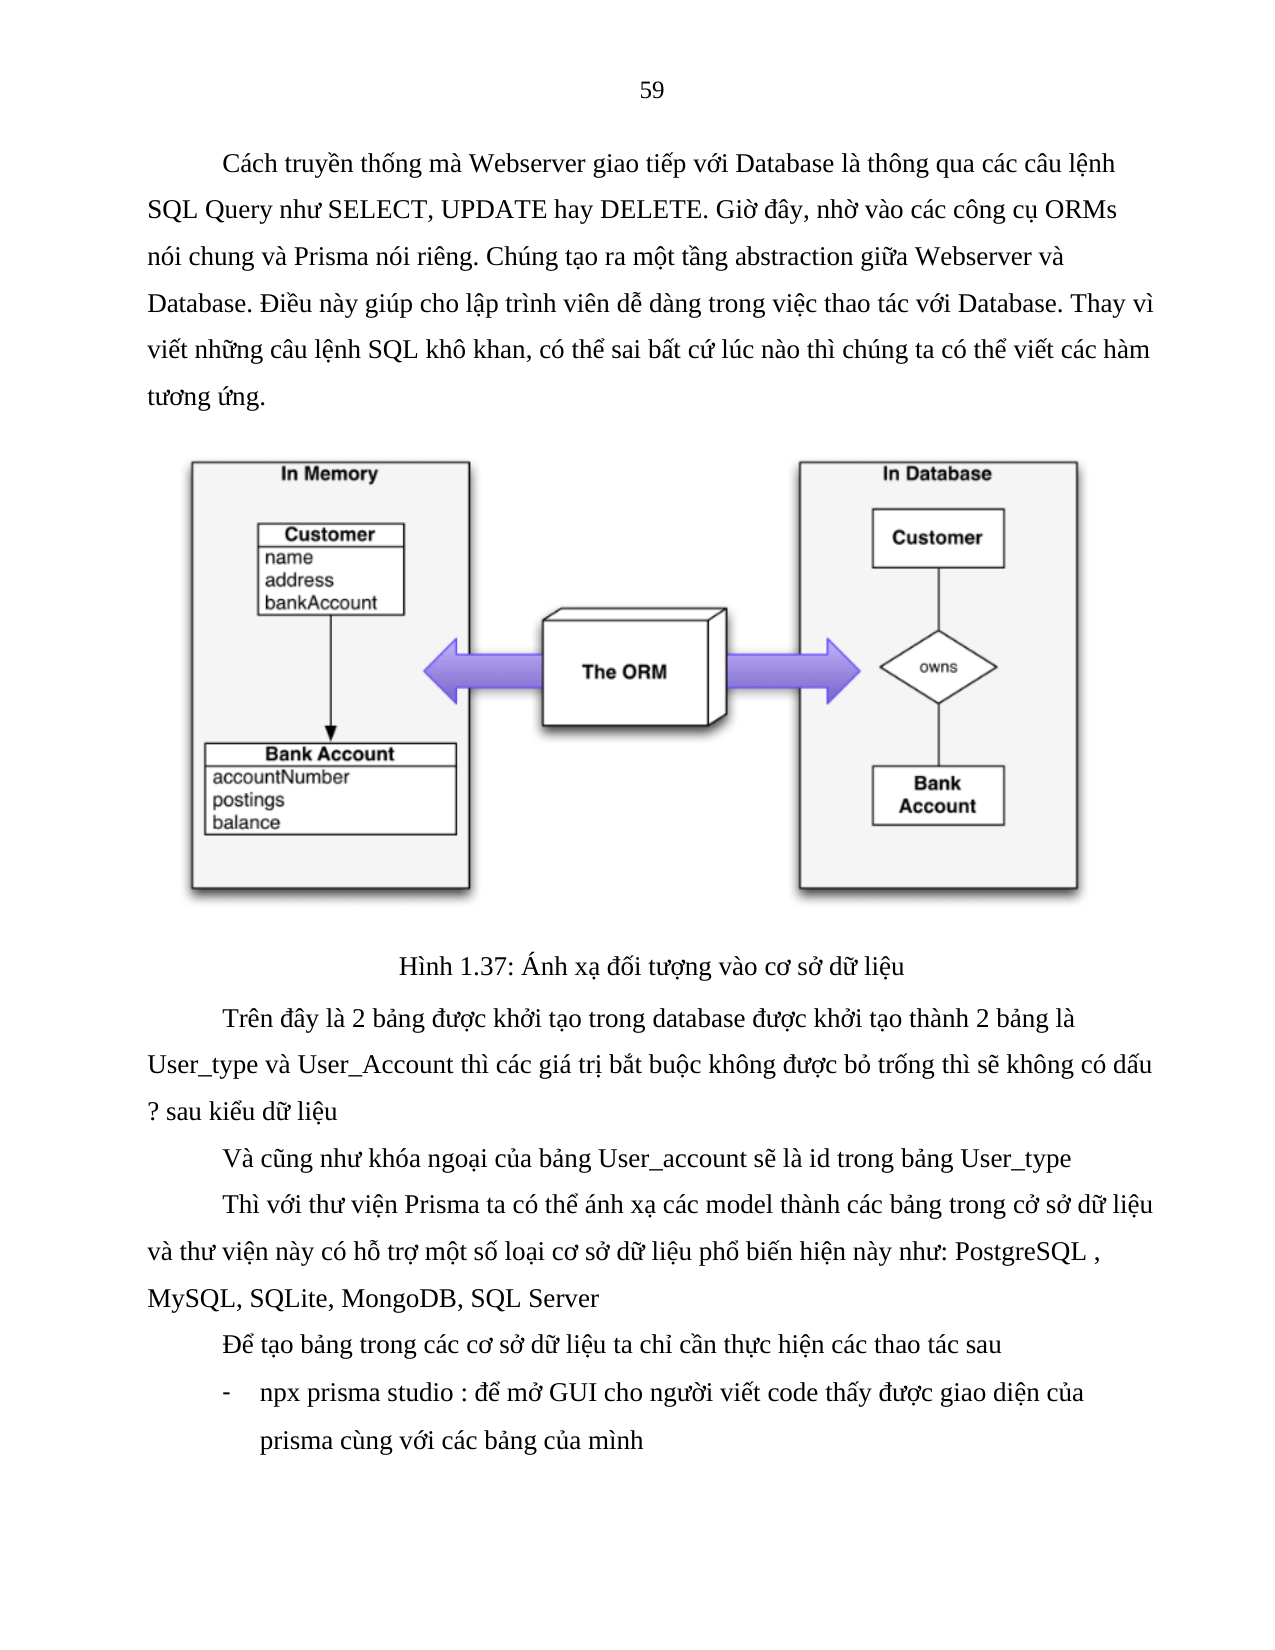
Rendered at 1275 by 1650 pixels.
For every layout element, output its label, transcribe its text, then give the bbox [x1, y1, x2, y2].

picture [147, 427, 1122, 936]
text Và cũng như khóa ngoại của bảng User_account sẽ là id trong bảng User_type [147, 1142, 1156, 1173]
text Cách truyền thống mà Webserver giao tiếp với Database là thông qua các câu lệnh SQL Query như SELECT, UPDATE hay DELETE. Giờ đây, nhờ vào các công cụ ORMs nói chung và Prisma nói riêng. Chúng tạo ra một tầng abstraction giữa Webserver và Database. Điều này giúp cho lập trình viên dễ dàng trong việc thao tác với Database. Thay vì viết những câu lệnh SQL khô khan, có thể sai bất cứ lúc nào thì chúng ta có thể viết các hàm tương ứng. [147, 147, 1156, 411]
text Để tạo bảng trong các cơ sở dữ liệu ta chỉ cần thực hiện các thao tác sau [147, 1328, 1156, 1360]
text Thì với thư viện Prisma ta có thể ánh xạ các model thành các bảng trong cở sở dữ liệu và thư viện này có hỗ trợ một số loại cơ sở dữ liệu phổ biến hiện này như: PostgreSQL , MySQL, SQLite, MongoDB, SQL Server [147, 1188, 1156, 1313]
text Trên đây là 2 bảng được khởi tạo trong database được khởi tạo thành 2 bảng là User_type và User_Account thì các giá trị bắt buộc không được bỏ trống thì sẽ không có dấu ? sau kiểu dữ liệu [147, 1002, 1156, 1126]
list npx prisma studio : để mở GUI cho người viết code thấy được giao diện của prisma cùng với các bảng của mình [222, 1375, 1156, 1455]
